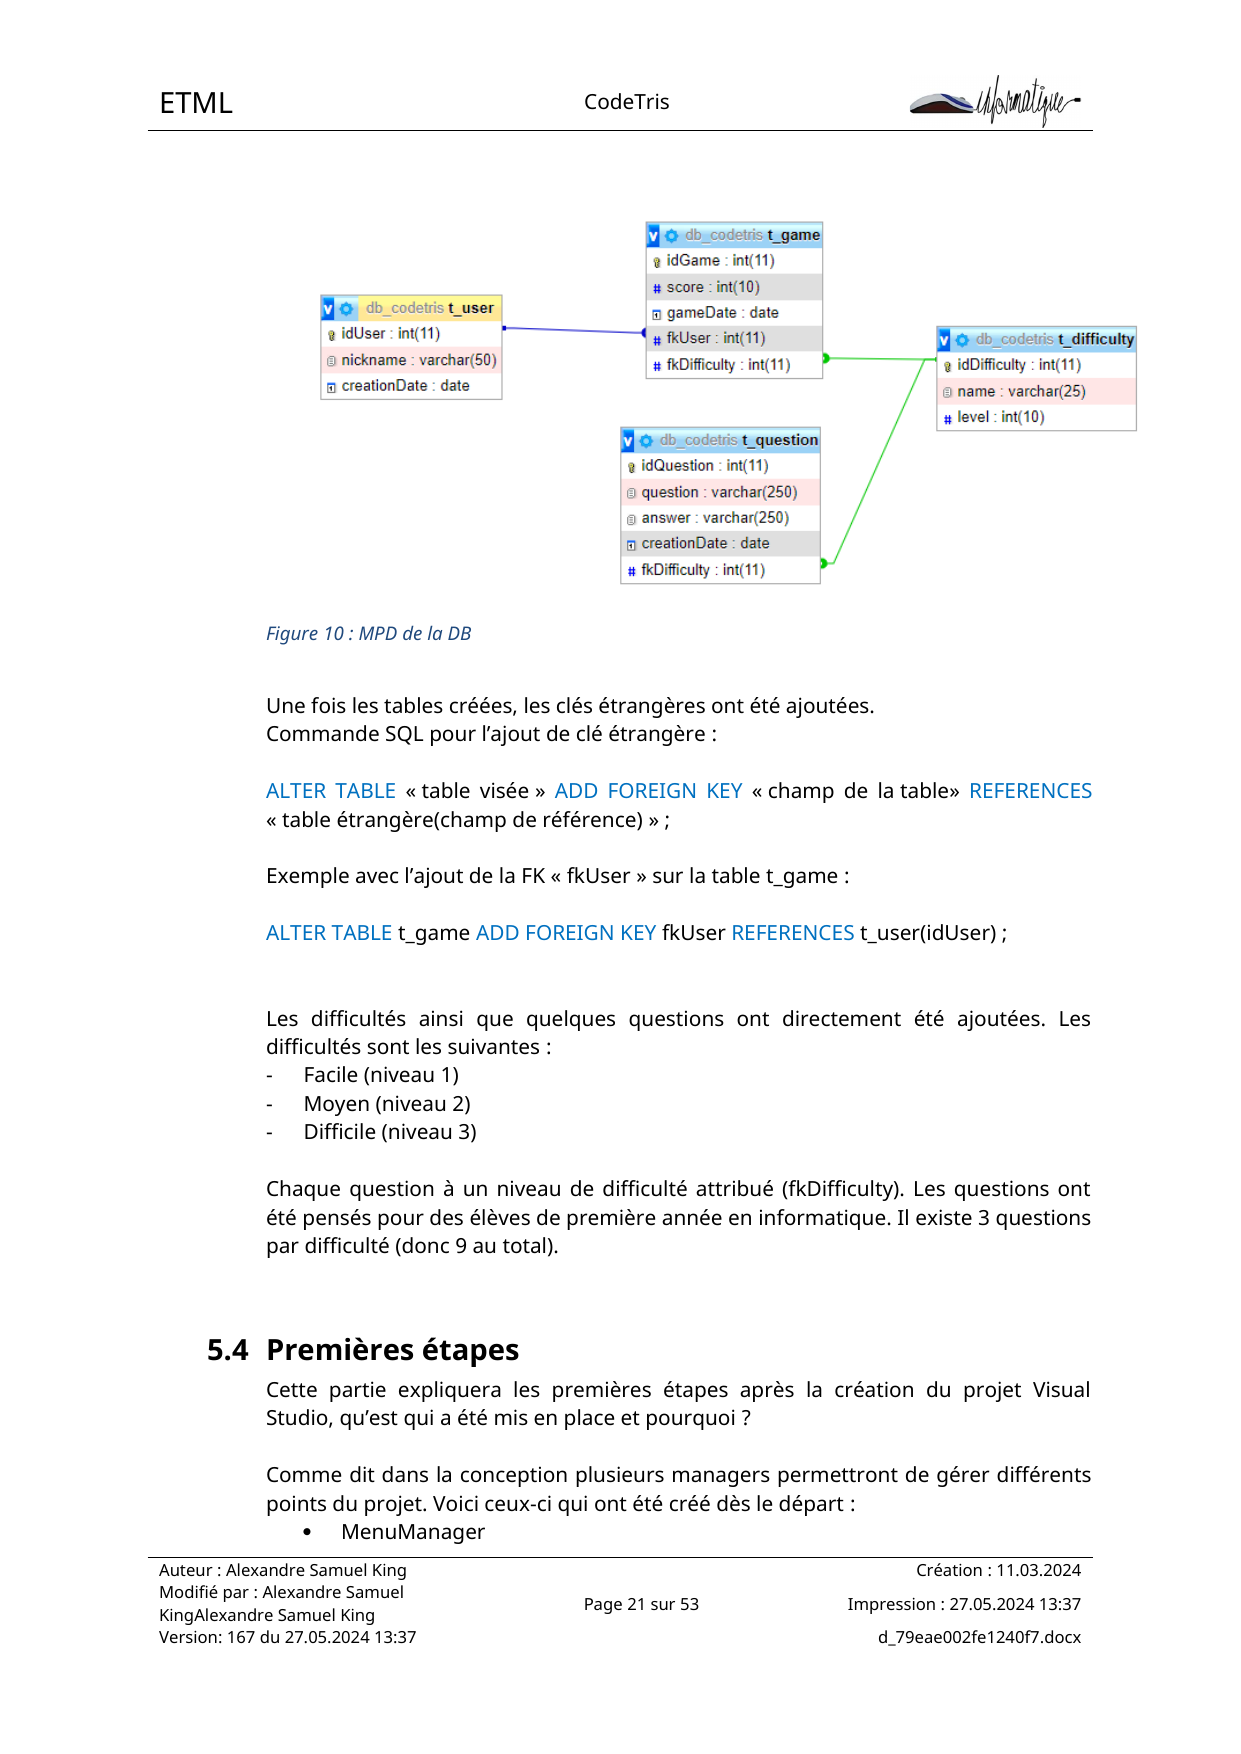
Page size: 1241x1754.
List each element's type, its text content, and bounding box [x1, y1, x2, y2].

picture [909, 75, 1082, 128]
picture [265, 159, 1159, 611]
text Exemple avec l’ajout de la FK « fkUser » sur la table t_game : [266, 862, 1092, 890]
text Une fois les tables créées, les clés étrangères ont été ajoutées. [266, 691, 1092, 719]
text ALTER TABLE « table visée » ADD FOREIGN KEY « champ de la table» REFERENCES « table étrangère(champ de référence) » ; [266, 776, 1092, 833]
text Comme dit dans la conception plusieurs managers permettront de gérer différents points du projet. Voici ceux-ci qui ont été créé dès le départ : [266, 1460, 1092, 1517]
text Les difficultés ainsi que quelques questions ont directement été ajoutées. Les difficultés sont les suivantes : [266, 1004, 1092, 1061]
text Cette partie expliquera les premières étapes après la création du projet Visual Studio, qu’est qui a été mis en place et pourquoi ? [266, 1375, 1092, 1432]
list Moyen (niveau 2) [266, 1089, 1092, 1117]
list MenuManager [303, 1517, 1092, 1546]
list Facile (niveau 1) [266, 1061, 1092, 1089]
list Difficile (niveau 3) [266, 1117, 1092, 1146]
text Chaque question à un niveau de difficulté attribué (fkDifficulty). Les questions ont été pensés pour des élèves de première année en informatique. Il existe 3 questions par difficulté (donc 9 au total). [266, 1174, 1092, 1260]
subtitle Premières étapes [207, 1329, 1092, 1369]
text Commande SQL pour l’ajout de clé étrangère : [266, 719, 1092, 748]
text ALTER TABLE t_game ADD FOREIGN KEY fkUser REFERENCES t_user(idUser) ; [266, 918, 1092, 947]
